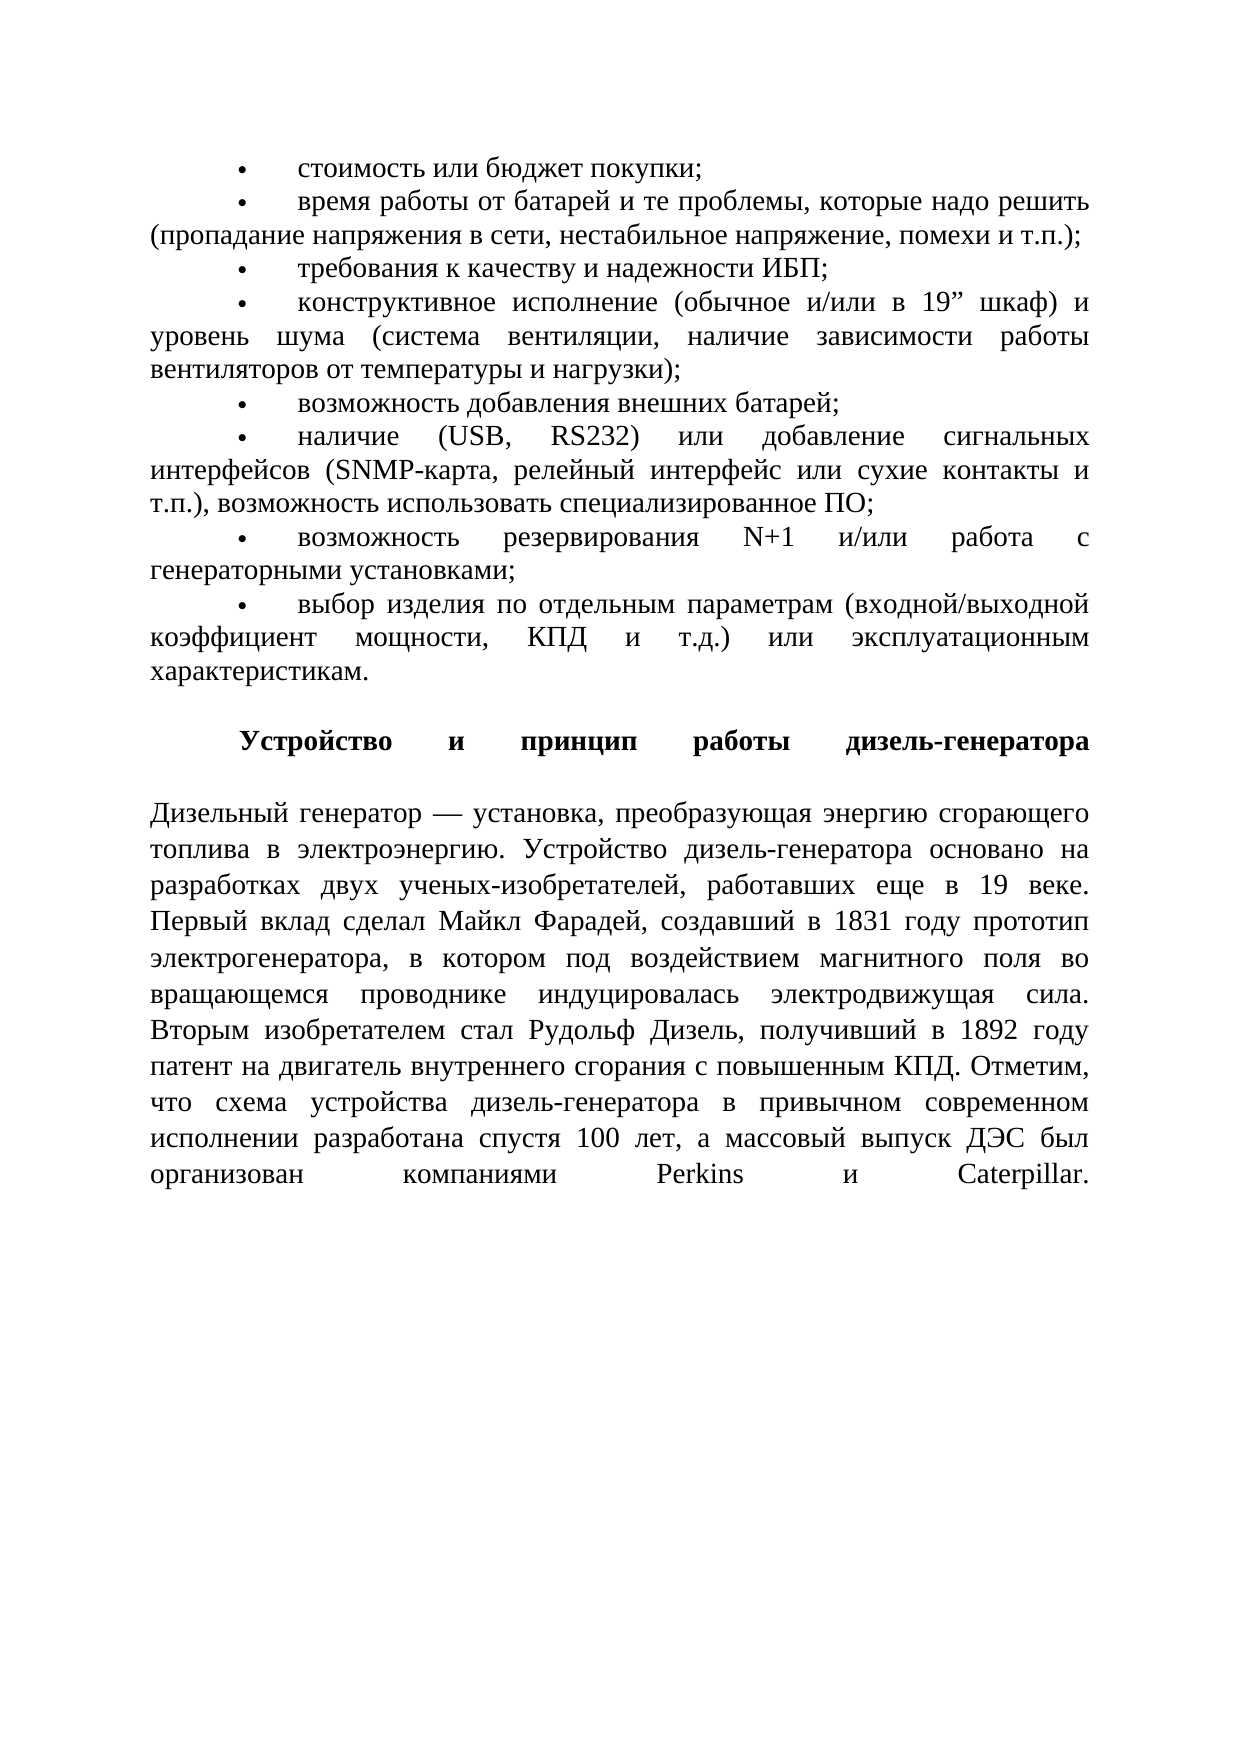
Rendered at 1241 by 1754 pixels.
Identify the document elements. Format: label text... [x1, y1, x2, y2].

list выбор изделия по отдельным параметрам (входной/выходной коэффициент мощности, КПД и т.д.) или эксплуатационным характеристикам. [150, 586, 1090, 687]
list наличие (USB, RS232) или добавление сигнальных интерфейсов (SNMP-карта, релейный интерфейс или сухие контакты и т.п.), возможность использовать специализированное ПО; [150, 418, 1090, 519]
list возможность добавления внешних батарей; [150, 385, 1090, 418]
list конструктивное исполнение (обычное и/или в 19” шкаф) и уровень шума (система вентиляции, наличие зависимости работы вентиляторов от температуры и нагрузки); [150, 284, 1090, 385]
text Устройство и принцип работы дизель-генератора Дизельный генератор — установка, преобразующая энергию сгорающего топлива в электроэнергию. Устройство дизель-генератора основано на разработках двух ученых-изобретателей, работавших еще в 19 веке. Первый вклад сделал Майкл Фарадей, создавший в 1831 году прототип электрогенератора, в котором под воздействием магнитного поля во вращающемся проводнике индуцировалась электродвижущая сила. Вторым изобретателем стал Рудольф Дизель, получивший в 1892 году патент на двигатель внутреннего сгорания с повышенным КПД. Отметим, что схема устройства дизель-генератора в привычном современном исполнении разработана спустя 100 лет, а массовый выпуск ДЭС был организован компаниями Perkins и Caterpillar. [150, 723, 1090, 1226]
list стоимость или бюджет покупки; [150, 150, 1090, 183]
list требования к качеству и надежности ИБП; [150, 251, 1090, 284]
list возможность резервирования N+1 и/или работа с генераторными установками; [150, 519, 1090, 586]
list время работы от батарей и те проблемы, которые надо решить (пропадание напряжения в сети, нестабильное напряжение, помехи и т.п.); [150, 183, 1090, 251]
